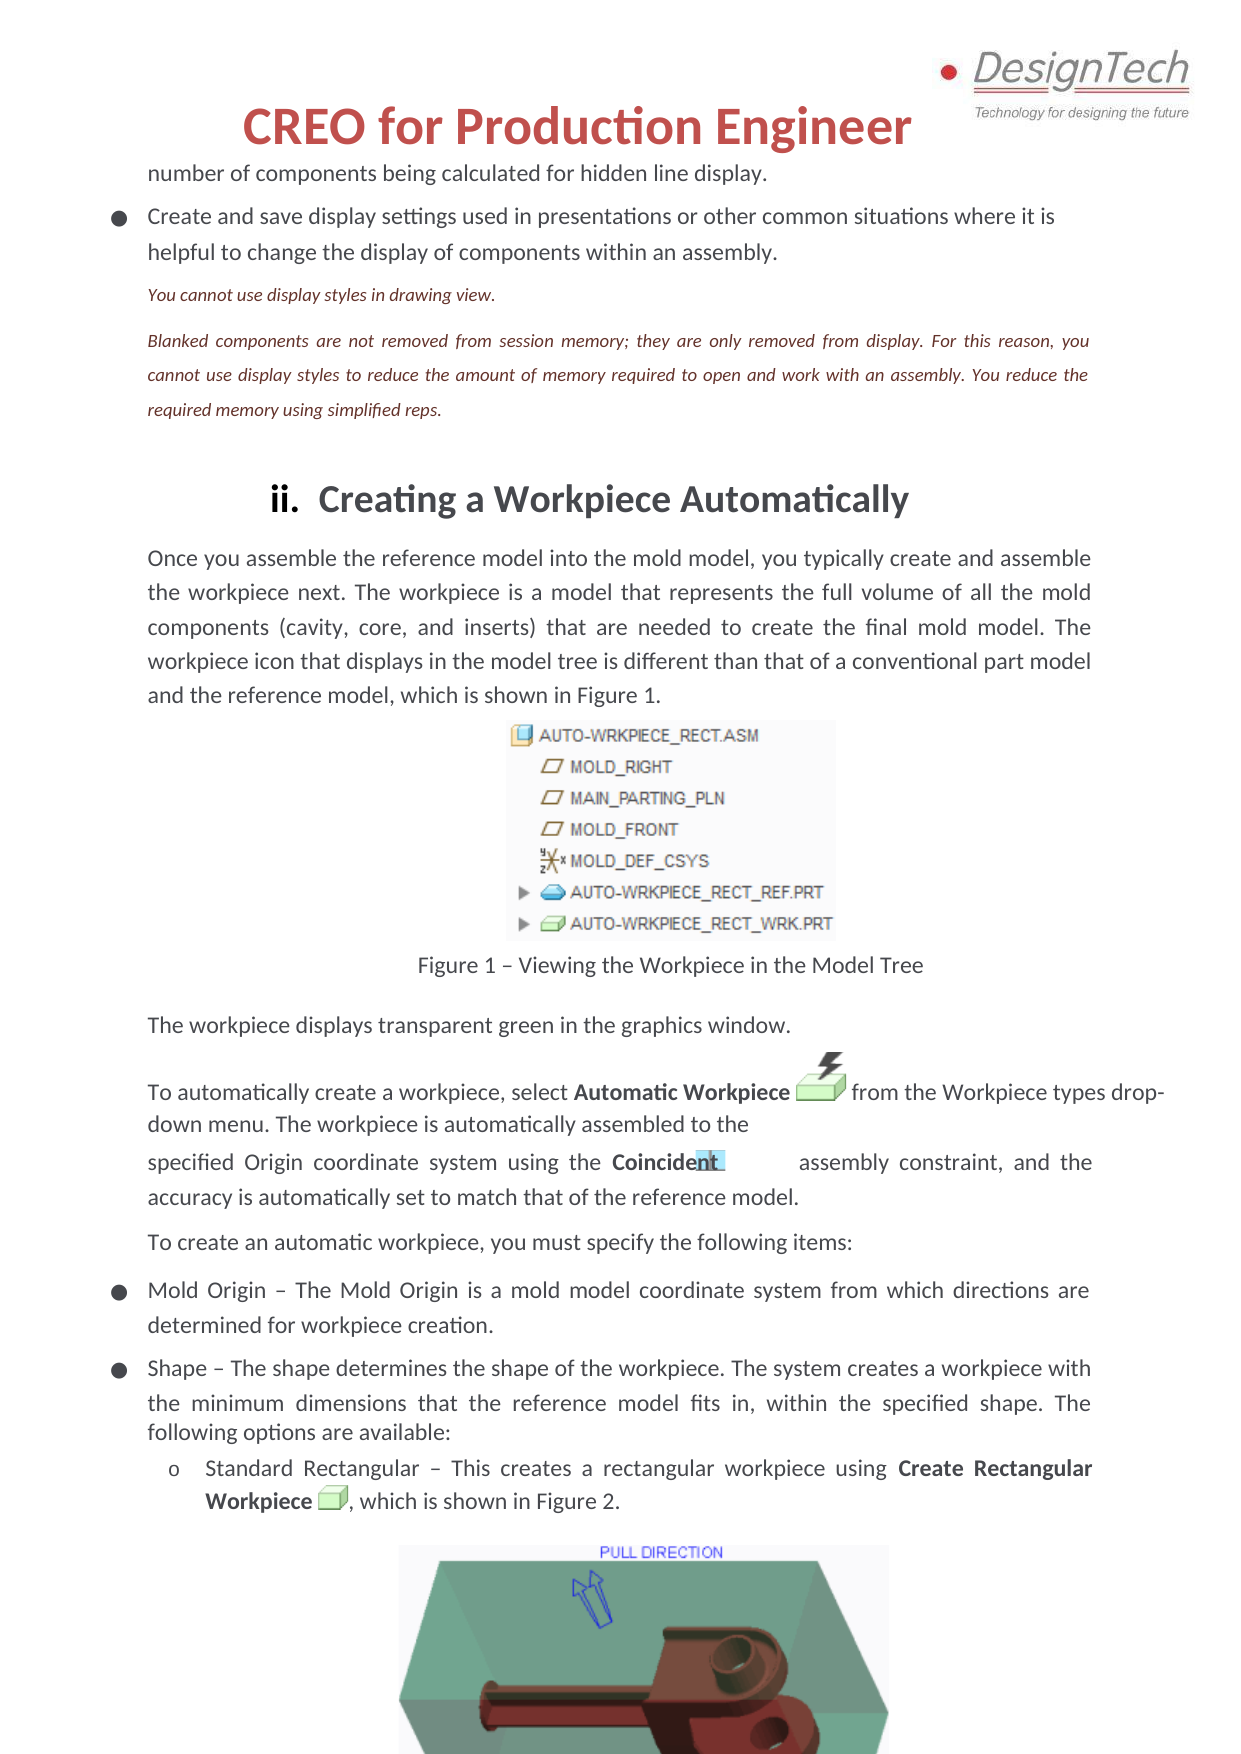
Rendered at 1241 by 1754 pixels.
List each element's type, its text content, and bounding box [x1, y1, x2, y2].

list Shape – The shape determines the shape of the workpiece. The system creates a workpiece with the minimum dimensions that the reference model fits in, within the specified shape. The following options are available: [110, 1345, 1093, 1447]
text Once you assemble the reference model into the mold model, you typically create and assemble the workpiece next. The workpiece is a model that represents the full volume of all the mold components (cavity, core, and inserts) that are needed to create the final mold model. The workpiece icon that displays in the model tree is different than that of a conventional part model and the reference model, which is shown in Figure 1. [147, 543, 1093, 709]
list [110, 158, 1092, 188]
picture [506, 720, 836, 941]
picture [932, 42, 1195, 127]
text specified Origin coordinate system using the Coincident assembly constraint, and the accuracy is automatically set to match that of the reference model. [147, 1147, 1093, 1211]
text To automatically create a workpiece, select Automatic Workpiece from the Workpiece types drop-down menu. The workpiece is automatically assembled to the [147, 1052, 1194, 1139]
text Blanked components are not removed from session memory; they are only removed from display. For this reason, you cannot use display styles to reduce the amount of memory required to open and work with an assembly. You reduce the required memory using simplified reps. [147, 329, 1093, 421]
list Creating a Workpiece Automatically [300, 474, 1194, 522]
picture [318, 1485, 349, 1510]
picture [398, 1545, 890, 1754]
list Mold Origin – The Mold Origin is a mold model coordinate system from which directions are determined for workpiece creation. [110, 1267, 1092, 1339]
list Standard Rectangular – This creates a rectangular workpiece using Create Rectangular Workpiece , which is shown in Figure 2. [168, 1453, 1093, 1515]
list Create and save display settings used in presentations or other common situations where it is helpful to change the display of components within an assembly. [110, 194, 1093, 266]
text The workpiece displays transparent green in the graphics window. [147, 1011, 1194, 1040]
picture [796, 1052, 847, 1101]
text To create an automatic workpiece, you must specify the following items: [147, 1227, 1194, 1256]
text Figure 1 – Viewing the Workpiece in the Model Tree [147, 950, 1194, 979]
text You cannot use display styles in drawing view. [147, 283, 1194, 306]
